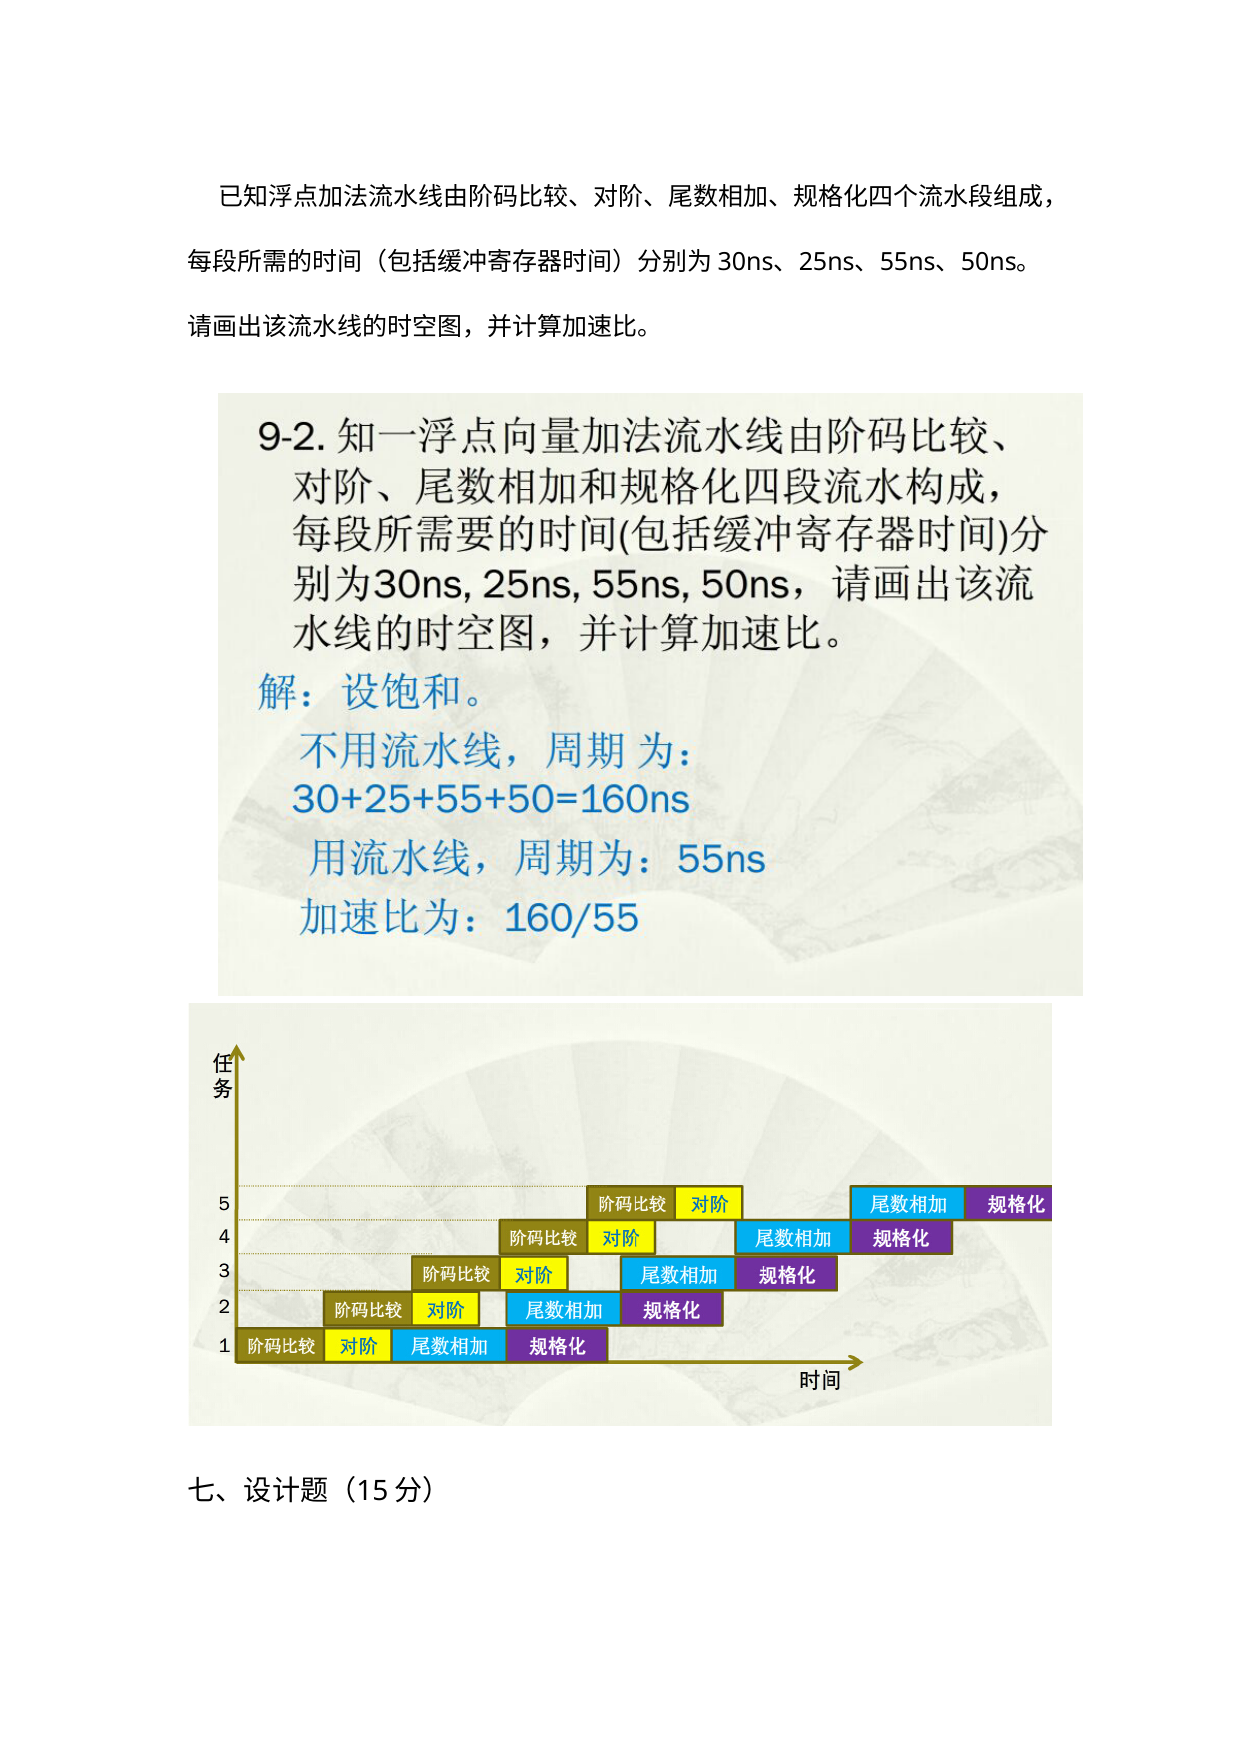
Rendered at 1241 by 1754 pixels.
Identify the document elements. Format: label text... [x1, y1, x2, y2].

text 已知浮点加法流水线由阶码比较、对阶、尾数相加、规格化四个流水段组成，每段所需的时间（包括缓冲寄存器时间）分别为30ns、25ns、55ns、50ns。请画出该流水线的时空图，并计算加速比。 [187, 162, 1053, 357]
picture [187, 1003, 1052, 1426]
text 七、设计题（15分） [187, 1455, 1053, 1520]
picture [218, 393, 1083, 996]
